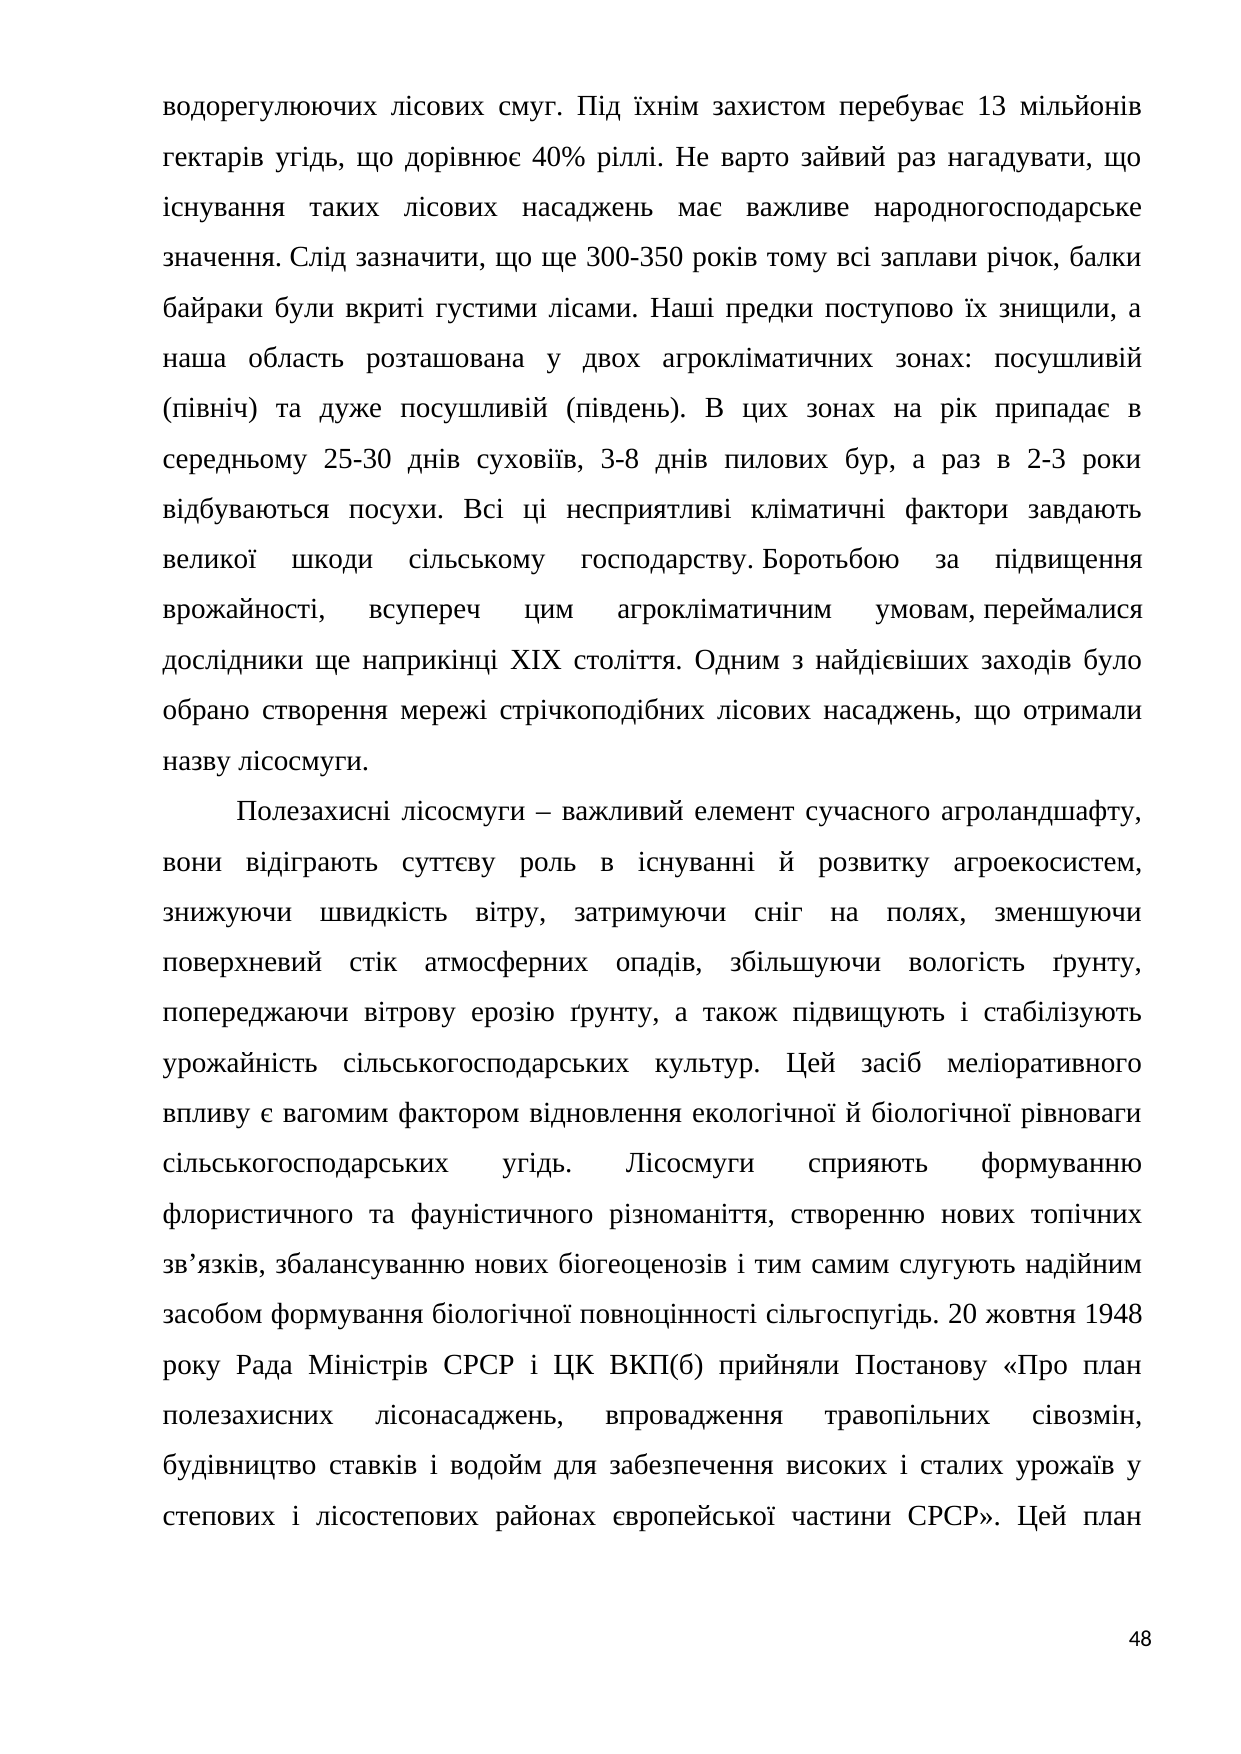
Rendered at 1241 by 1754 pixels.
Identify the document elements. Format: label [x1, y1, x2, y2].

text [162, 793, 1143, 1531]
text [162, 88, 1143, 776]
